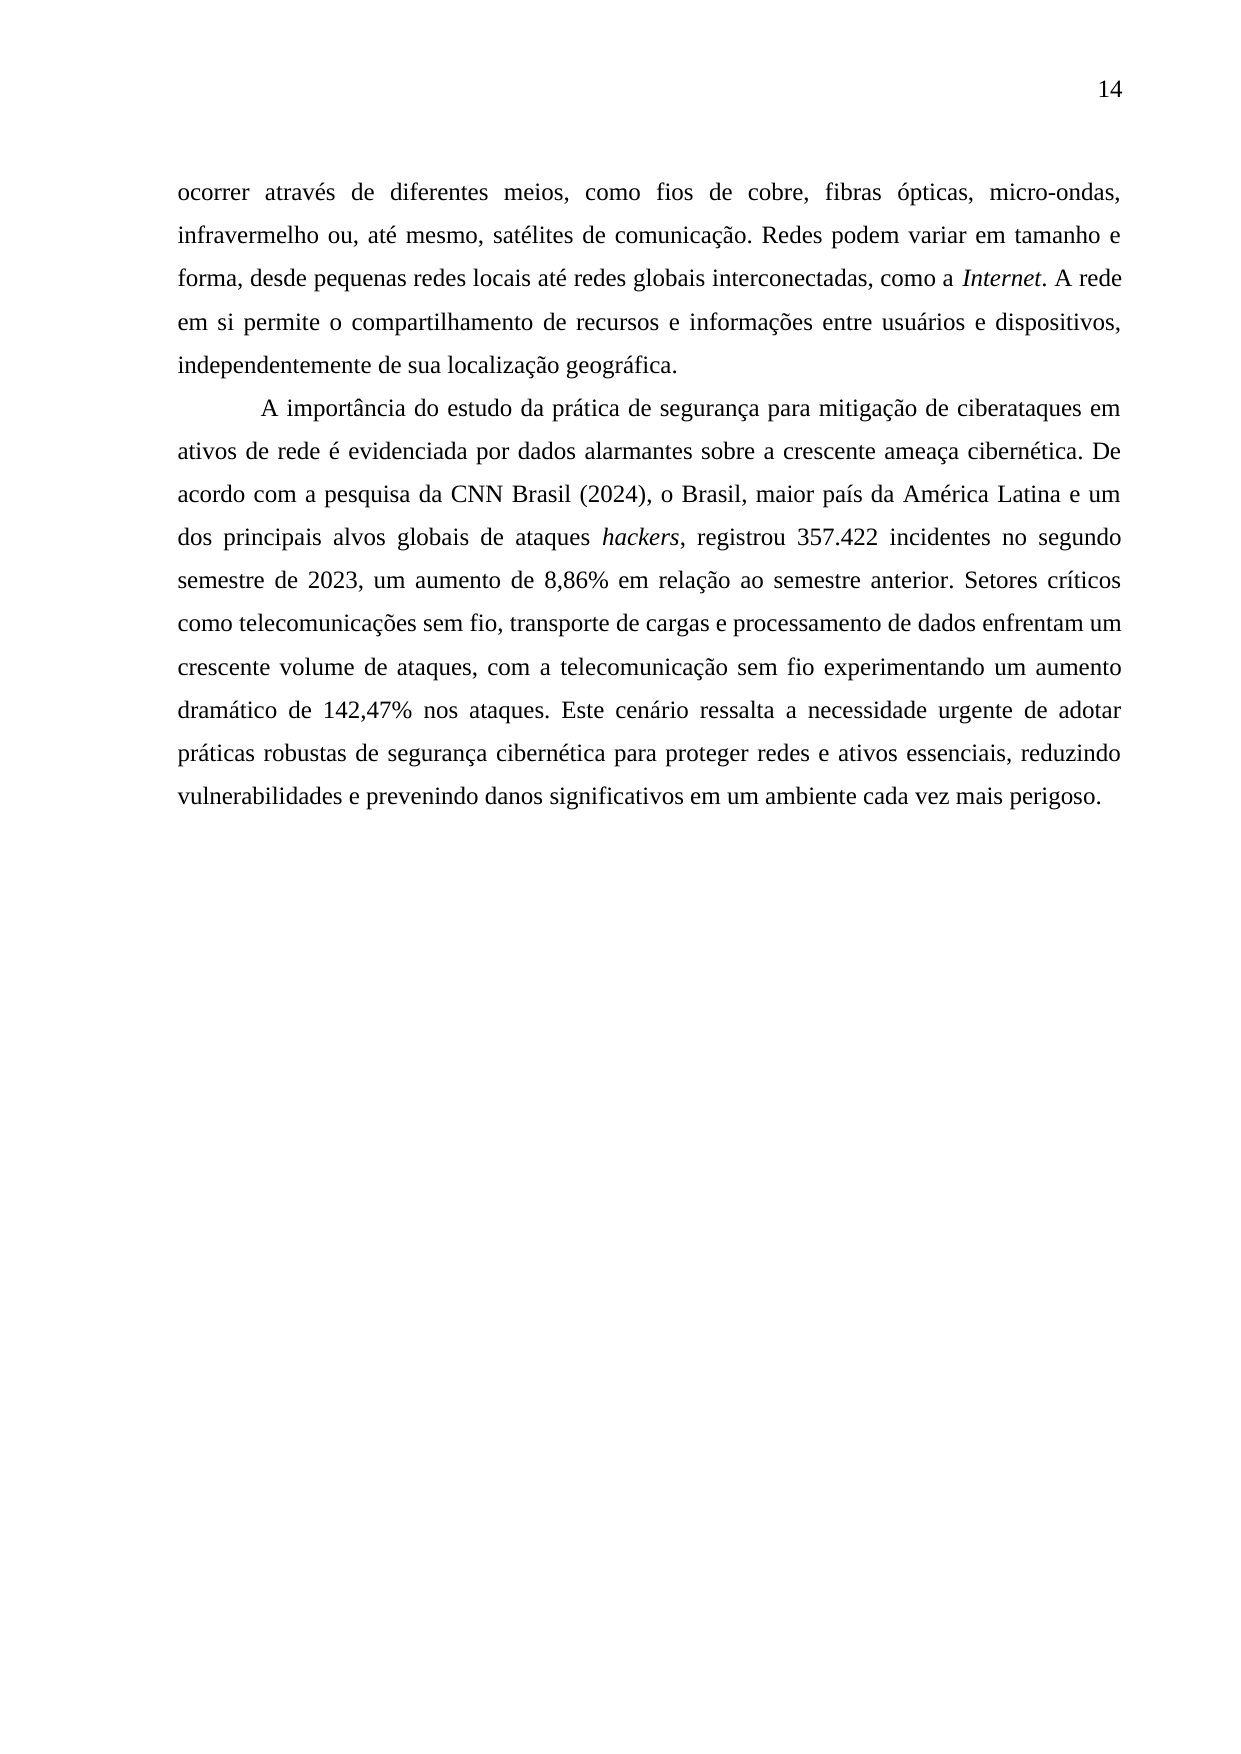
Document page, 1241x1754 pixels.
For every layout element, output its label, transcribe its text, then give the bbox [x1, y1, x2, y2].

text A importância do estudo da prática de segurança para mitigação de ciberataques em ativos de rede é evidenciada por dados alarmantes sobre a crescente ameaça cibernética. De acordo com a pesquisa da CNN Brasil (2024), o Brasil, maior país da América Latina e um dos principais alvos globais de ataques hackers, registrou 357.422 incidentes no segundo semestre de 2023, um aumento de 8,86% em relação ao semestre anterior. Setores críticos como telecomunicações sem fio, transporte de cargas e processamento de dados enfrentam um crescente volume de ataques, com a telecomunicação sem fio experimentando um aumento dramático de 142,47% nos ataques. Este cenário ressalta a necessidade urgente de adotar práticas robustas de segurança cibernética para proteger redes e ativos essenciais, reduzindo vulnerabilidades e prevenindo danos significativos em um ambiente cada vez mais perigoso. [177, 393, 1122, 810]
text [177, 177, 1122, 378]
